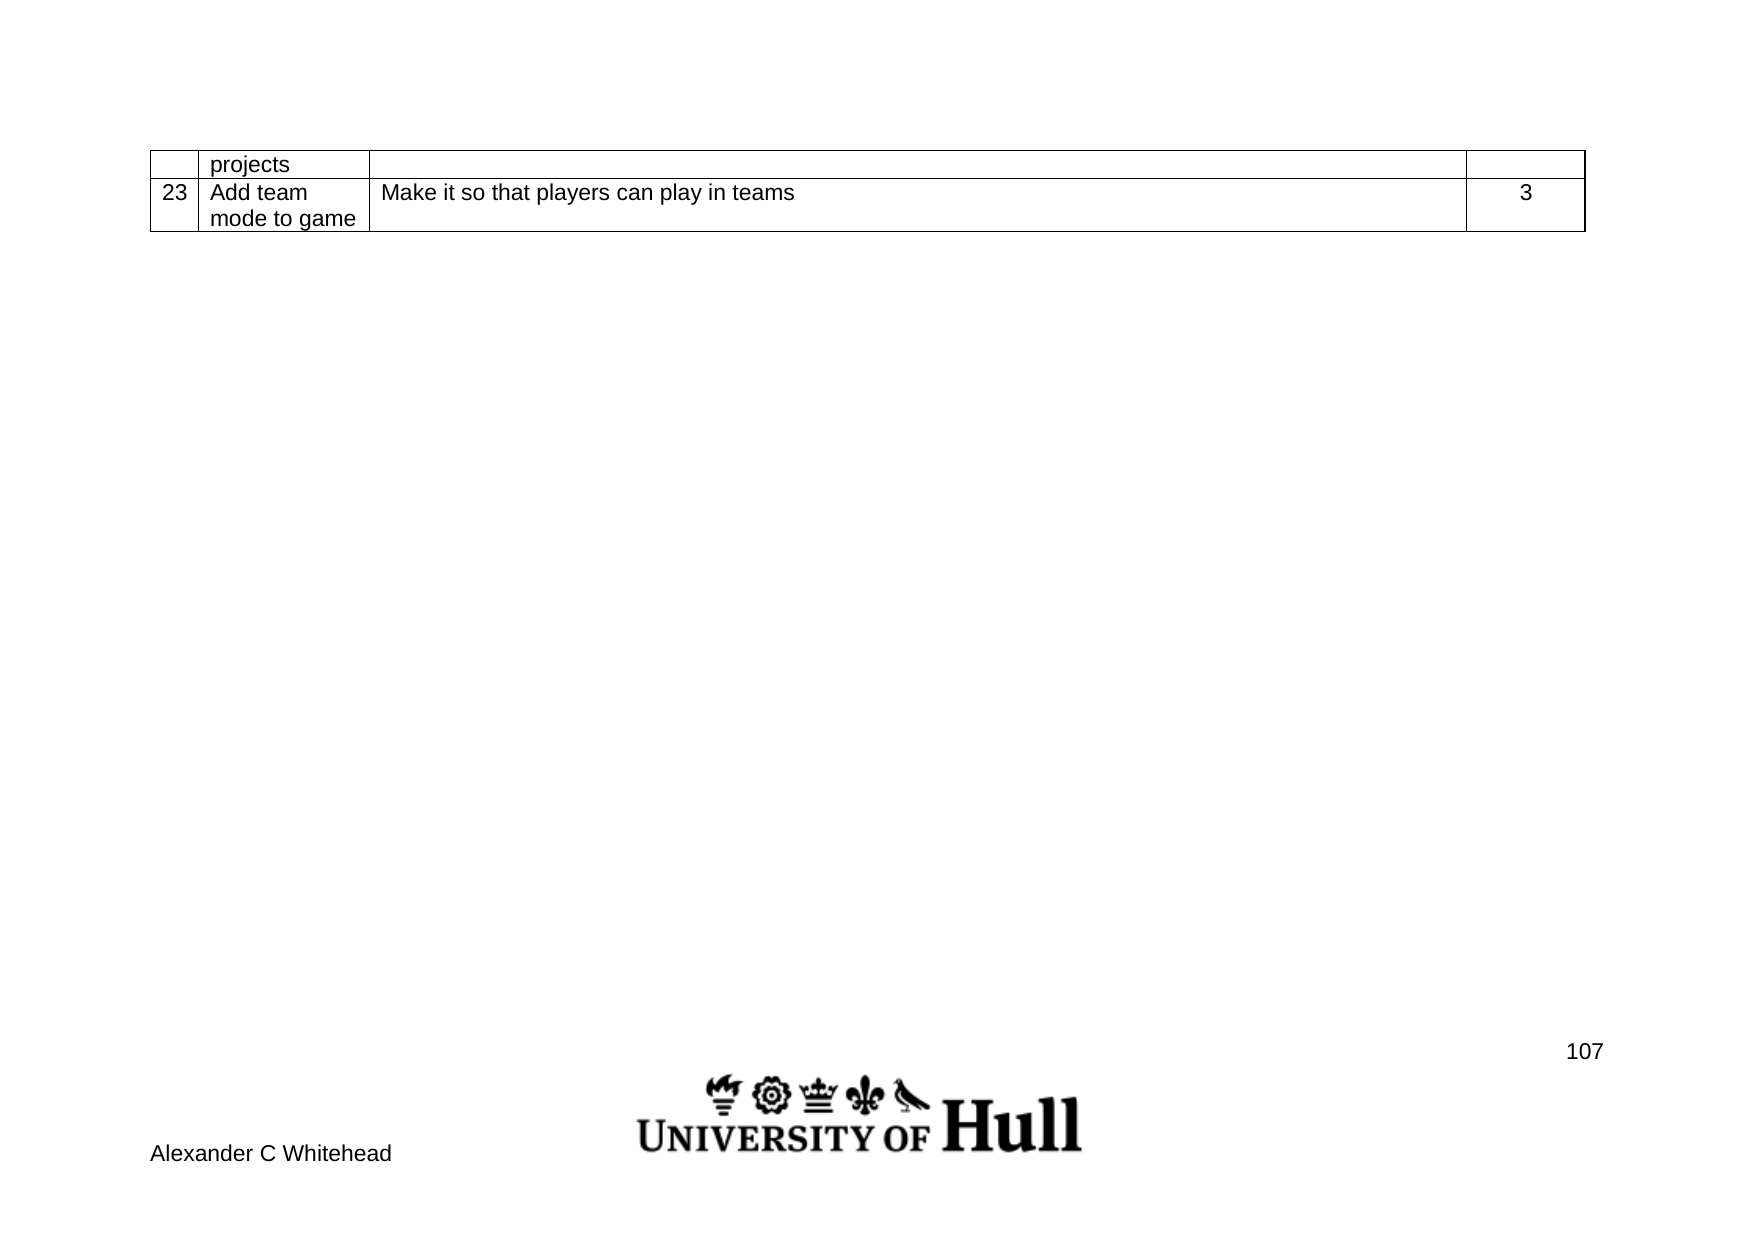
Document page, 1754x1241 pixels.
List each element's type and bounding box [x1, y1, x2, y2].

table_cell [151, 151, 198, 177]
picture [630, 1064, 1091, 1162]
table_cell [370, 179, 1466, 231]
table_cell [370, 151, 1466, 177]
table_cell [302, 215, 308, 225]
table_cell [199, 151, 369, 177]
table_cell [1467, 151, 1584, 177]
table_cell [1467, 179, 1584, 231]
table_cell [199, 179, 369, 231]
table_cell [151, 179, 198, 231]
